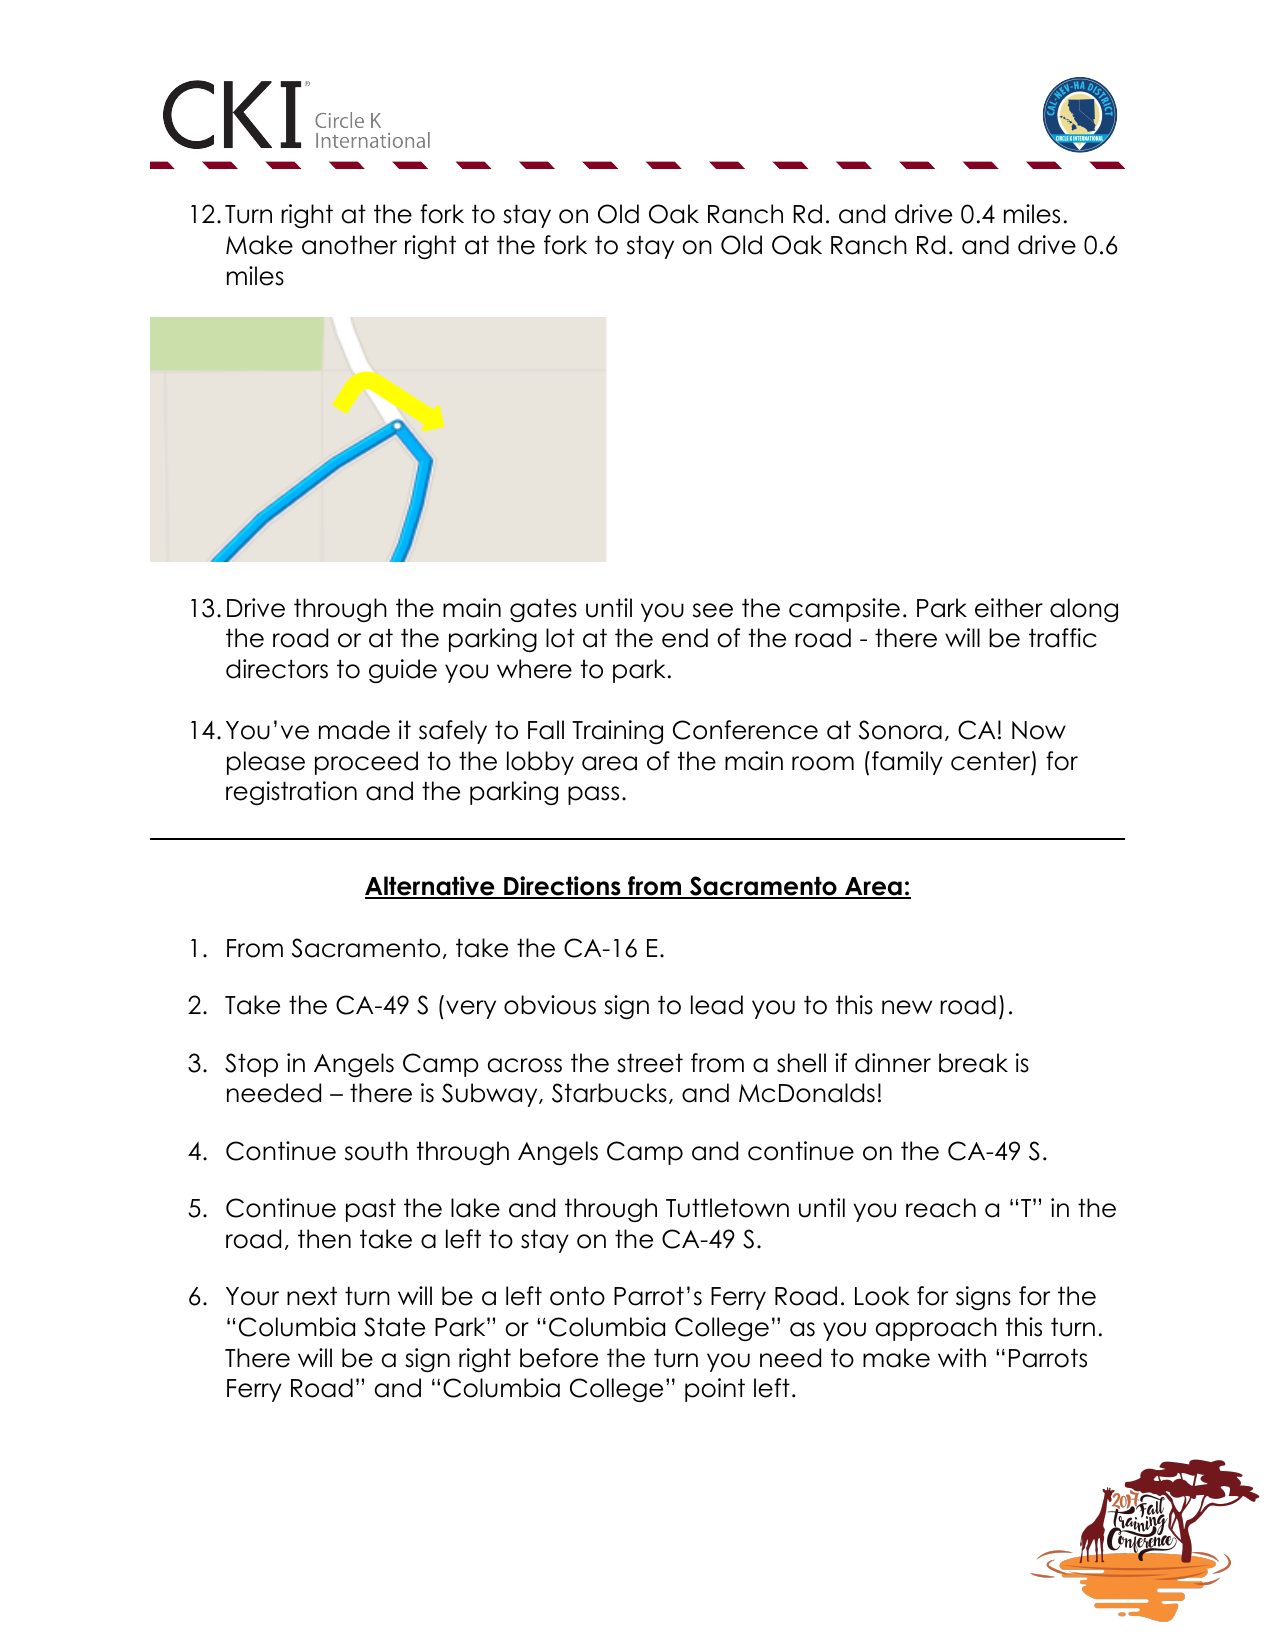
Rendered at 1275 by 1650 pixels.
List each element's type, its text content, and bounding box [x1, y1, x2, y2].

picture [150, 75, 1125, 169]
list Take the CA-49 S (very obvious sign to lead you to this new road). [187, 989, 1125, 1047]
list Stop in Angels Camp across the street from a shell if dinner break is needed – there is Subway, Starbucks, and McDonalds! [187, 1047, 1125, 1135]
list Continue past the lake and through Tuttletown until you reach a “T” in the road, then take a left to stay on the CA-49 S. [187, 1192, 1125, 1281]
picture [228, 434, 420, 562]
list Your next turn will be a left onto Parrot’s Ferry Road. Look for signs for the “Columbia State Park” or “Columbia College” as you approach this turn. There will be a sign right before the turn you need to make with “Parrots Ferry Road” and “Columbia College” point left. [187, 1281, 1125, 1430]
picture [150, 317, 607, 562]
text Alternative Directions from Sacramento Area: [150, 871, 1125, 901]
list Drive through the main gates until you see the campsite. Park either along the road or at the parking lot at the end of the road - there will be traffic directors to guide you where to park. [187, 592, 1125, 684]
picture [1014, 1418, 1269, 1650]
list Turn right at the fork to stay on Old Oak Ranch Rd. and drive 0.4 miles. Make another right at the fork to stay on Old Oak Ranch Rd. and drive 0.6 miles [187, 199, 1125, 318]
list You’ve made it safely to Fall Training Conference at Sonora, CA! Now please proceed to the lobby area of the main room (family center) for registration and the parking pass. [187, 714, 1125, 806]
list Continue south through Angels Camp and continue on the CA-49 S. [187, 1135, 1125, 1192]
list From Sacramento, take the CA-16 E. [187, 932, 1125, 989]
